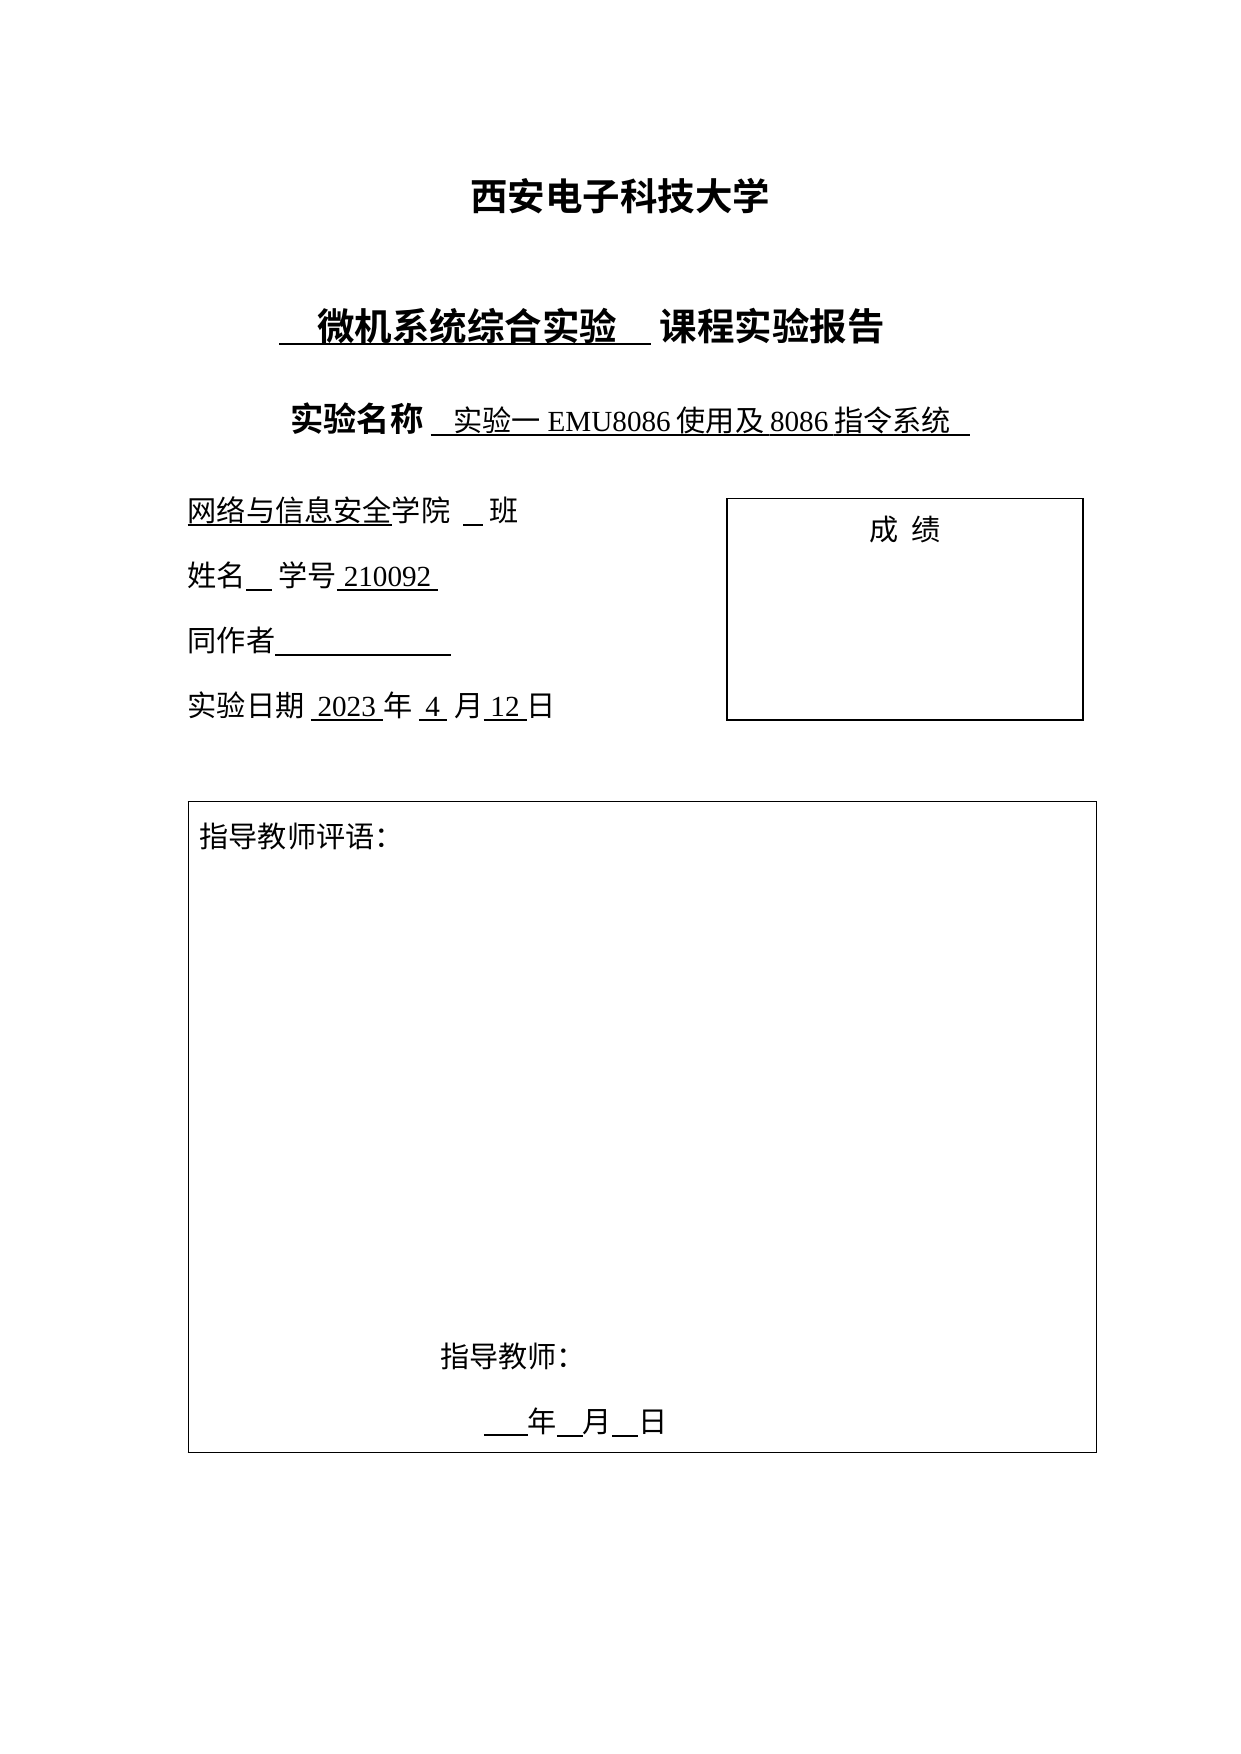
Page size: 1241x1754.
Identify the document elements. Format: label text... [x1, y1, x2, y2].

text 微机系统综合实验 课程实验报告 [187, 292, 1053, 357]
text 实验日期 2023 年 4 月 12 日 [187, 671, 1053, 736]
text 网络与信息安全学院 班 [187, 476, 1053, 541]
text 同作者 [187, 606, 726, 671]
subtitle 实验名称 实验一 EMU8086使用及8086指令系统 [187, 384, 1053, 449]
table_header 指导教师评语： 指导教师： 年 月 日 [189, 802, 1096, 1452]
text 西安电子科技大学 [187, 162, 1053, 227]
text 姓名 学号 210092 [187, 541, 726, 606]
